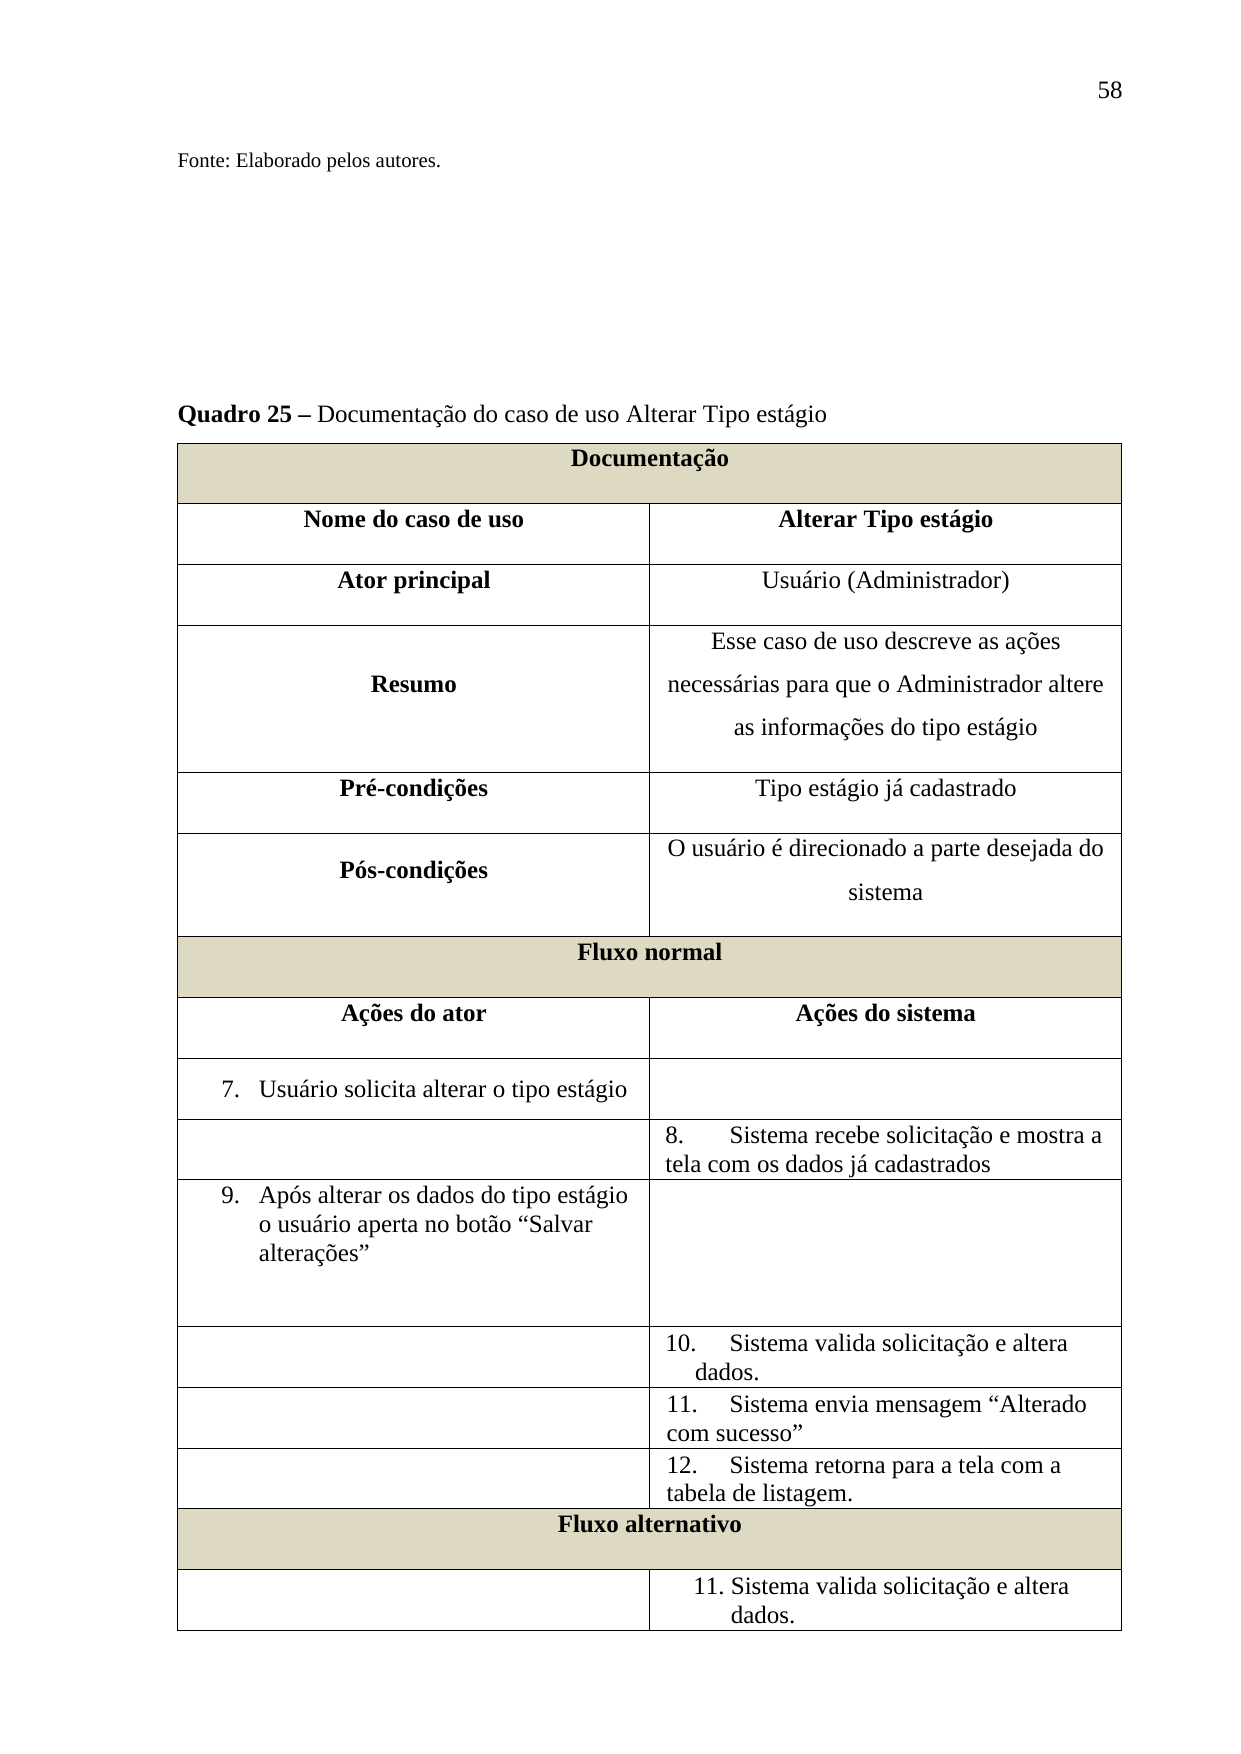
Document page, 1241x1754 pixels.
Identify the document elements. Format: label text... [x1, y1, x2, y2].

table_cell Após alterar os dados do tipo estágio o usuário aperta no botão “Salvar alterações” [178, 1180, 649, 1326]
table_cell Esse caso de uso descreve as ações necessárias para que o Administrador altere as informações do tipo estágio [650, 626, 1121, 772]
table_cell Pré-condições [178, 773, 649, 832]
table_cell [650, 1059, 1121, 1118]
table_cell Fluxo normal [178, 937, 1121, 997]
text Fonte: Elaborado pelos autores. [177, 148, 1122, 172]
table_cell Sistema recebe solicitação e mostra a tela com os dados já cadastrados [650, 1120, 1121, 1179]
table_cell Sistema envia mensagem “Alterado com sucesso” [650, 1388, 1121, 1448]
table_cell O usuário é direcionado a parte desejada do sistema [650, 834, 1121, 936]
table_cell Pós-condições [178, 834, 649, 936]
table_cell [650, 1180, 1121, 1326]
table_cell Ações do sistema [650, 998, 1121, 1058]
table_cell Usuário (Administrador) [650, 565, 1121, 625]
table_cell Alterar Tipo estágio [650, 504, 1121, 564]
table_cell Nome do caso de uso [178, 504, 649, 564]
table_cell Sistema valida solicitação e altera dados. [650, 1570, 1121, 1630]
table_cell [178, 1327, 649, 1387]
table_cell Ator principal [178, 565, 649, 625]
table_cell Resumo [178, 626, 649, 772]
text Quadro 25 – Documentação do caso de uso Alterar Tipo estágio [177, 399, 1122, 428]
table_cell Ações do ator [178, 998, 649, 1058]
table_cell Fluxo alternativo [178, 1509, 1121, 1569]
table_cell Tipo estágio já cadastrado [650, 773, 1121, 832]
table_cell [178, 1449, 649, 1508]
table_header Documentação [178, 444, 1121, 503]
table_cell [178, 1120, 649, 1179]
table_cell Sistema valida solicitação e altera dados. [650, 1327, 1121, 1387]
table_cell Usuário solicita alterar o tipo estágio [178, 1059, 649, 1118]
table_cell [178, 1388, 649, 1448]
table_cell Sistema retorna para a tela com a tabela de listagem. [650, 1449, 1121, 1508]
table_cell [178, 1570, 649, 1630]
